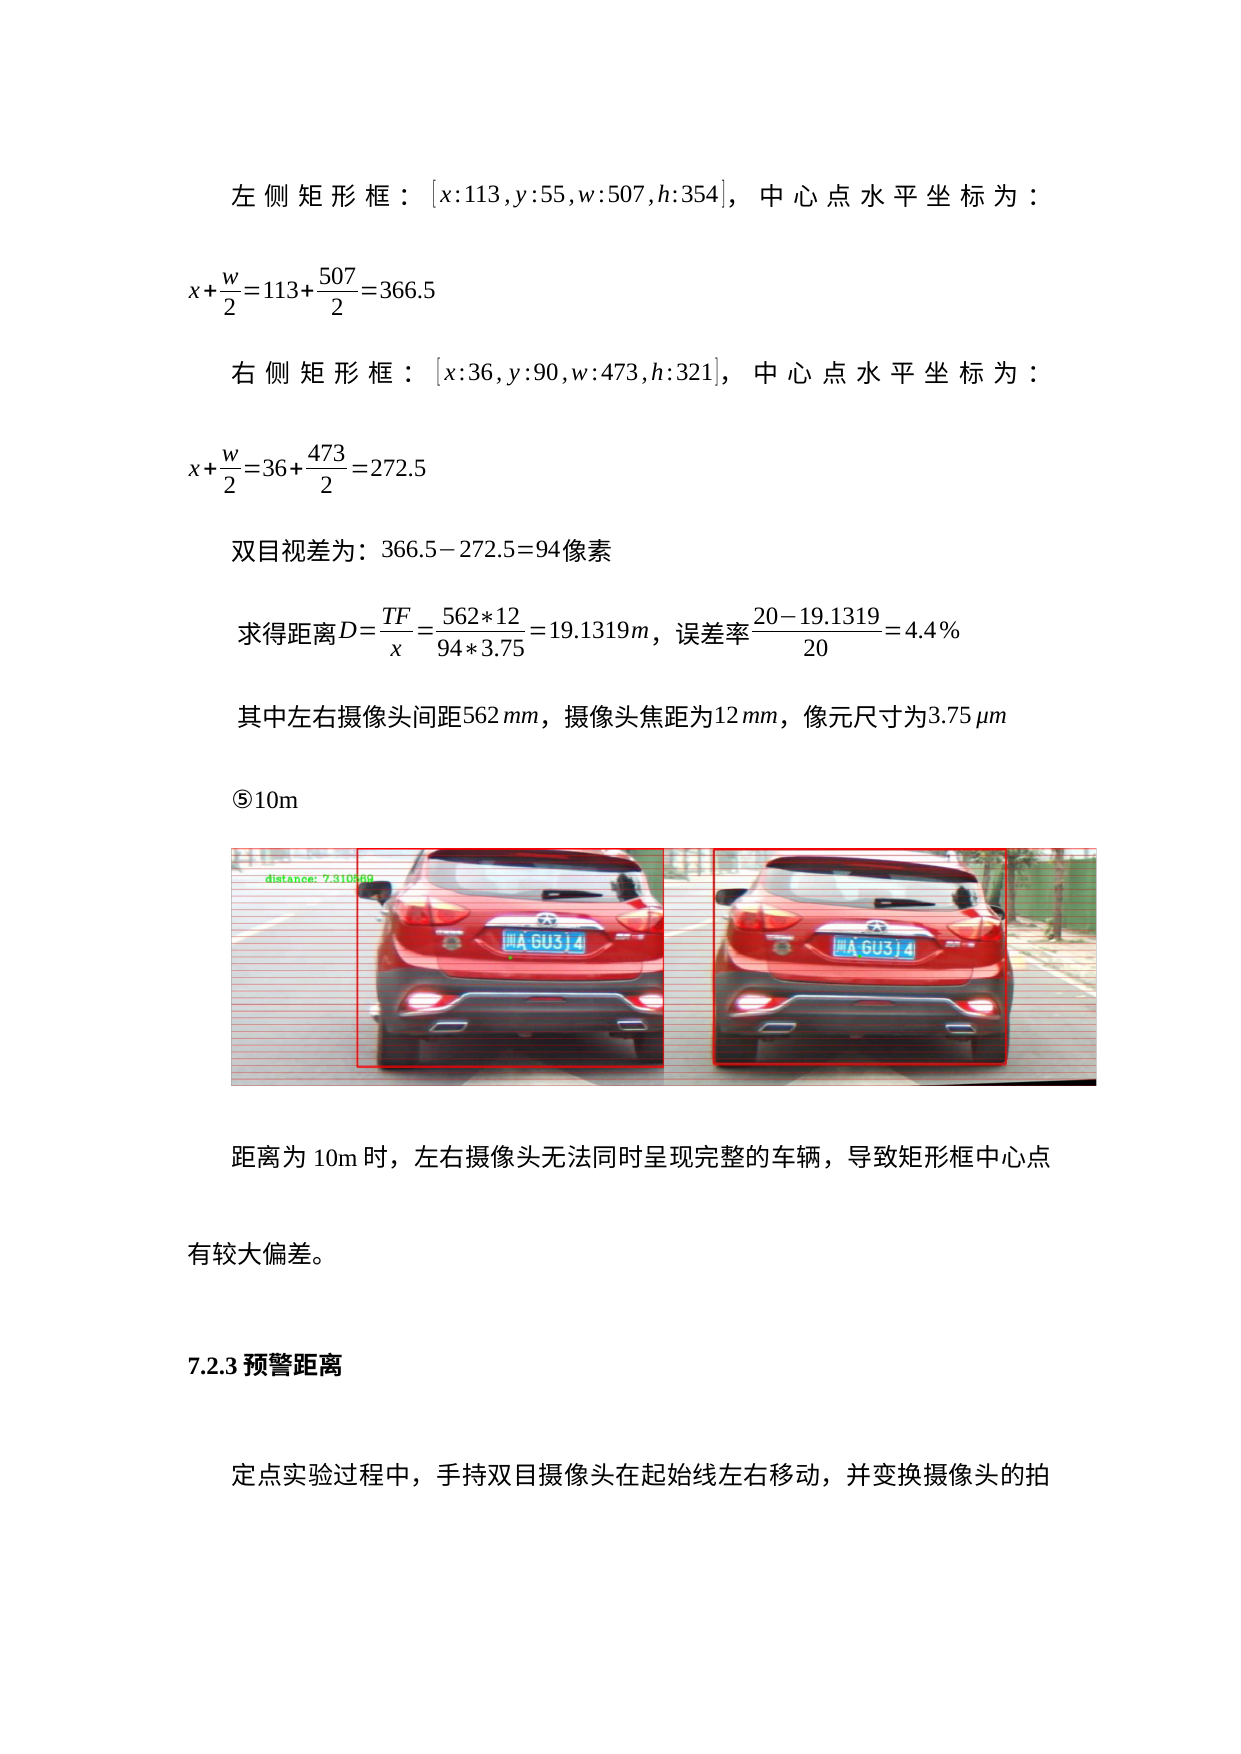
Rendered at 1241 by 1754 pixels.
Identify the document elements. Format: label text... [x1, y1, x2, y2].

text 双目视差为：像素 [187, 517, 1053, 582]
subtitle 7.2.3 预警距离 [187, 1331, 1053, 1396]
text 左侧矩形框：，中心点水平坐标为： [187, 162, 1053, 324]
text 其中左右摄像头间距，摄像头焦距为，像元尺寸为 [187, 683, 1053, 748]
picture [231, 848, 1097, 1086]
text 求得距离，误差率 [187, 600, 1053, 665]
text 距离为10m时，左右摄像头无法同时呈现完整的车辆，导致矩形框中心点有较大偏差。 [187, 1123, 1053, 1286]
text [187, 1441, 1053, 1506]
text ⑤10m [187, 766, 1053, 831]
text 右侧矩形框：，中心点水平坐标为： [187, 339, 1053, 502]
